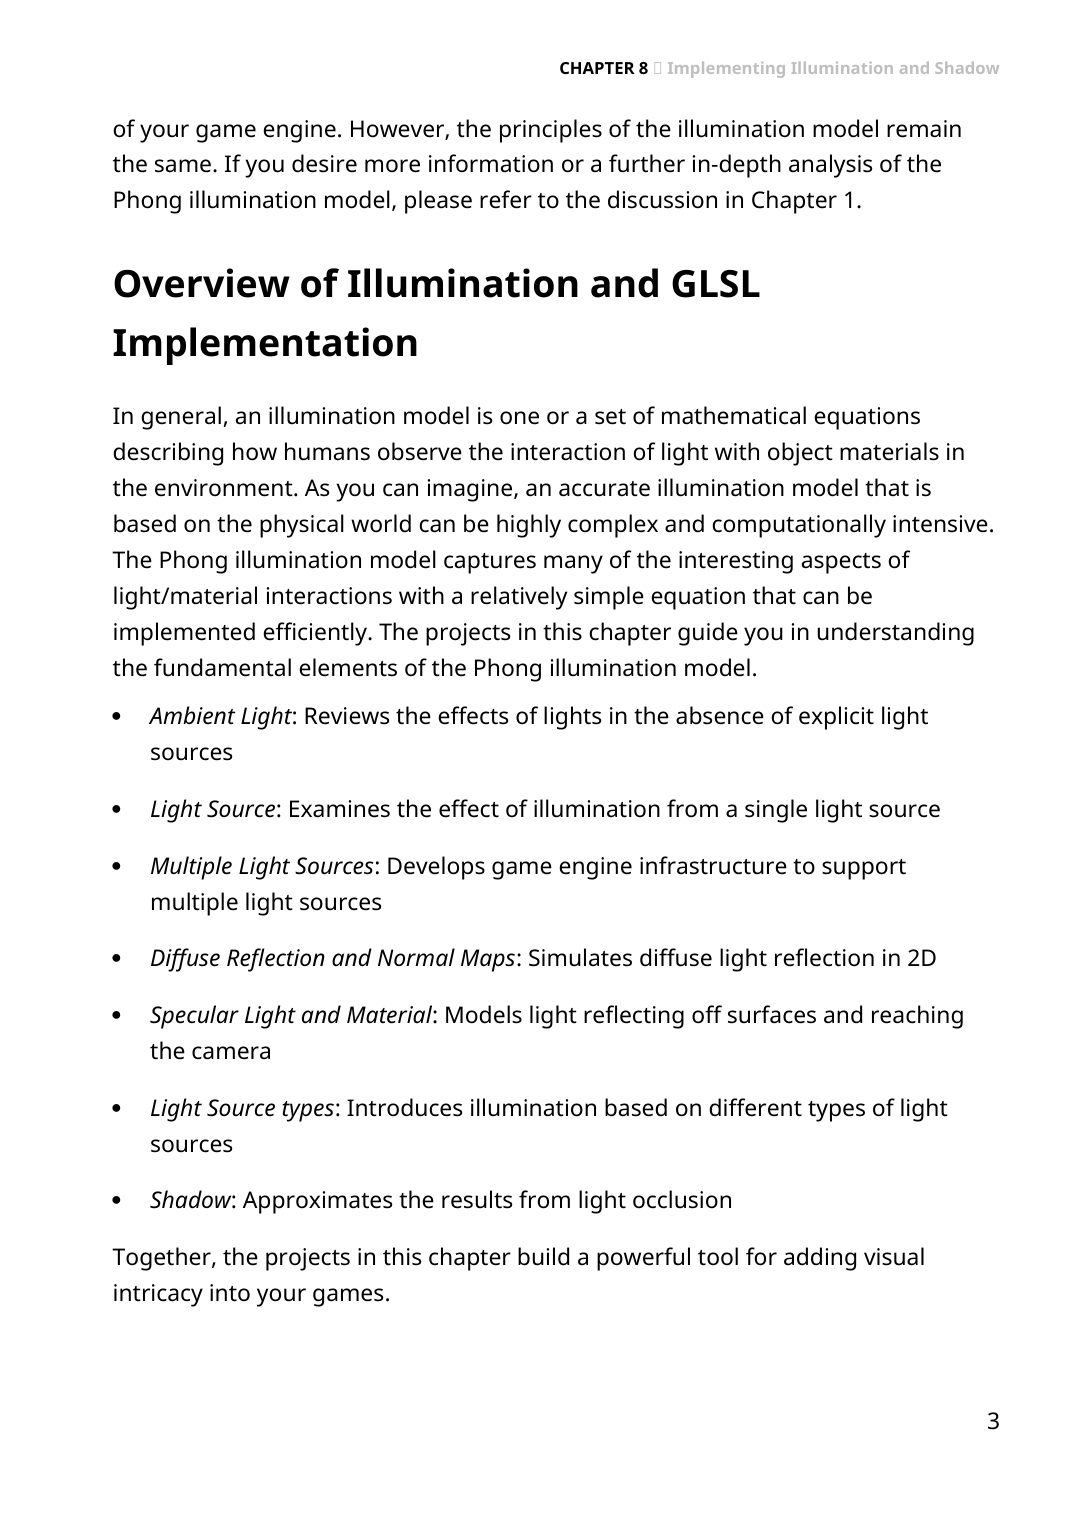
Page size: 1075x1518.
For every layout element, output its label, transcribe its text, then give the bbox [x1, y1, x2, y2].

text Ambient Light: Reviews the effects of lights in the absence of explicit light sources [112, 700, 1000, 767]
text Light Source types: Introduces illumination based on different types of light sources [112, 1092, 1000, 1159]
text In general, an illumination model is one or a set of mathematical equations describing how humans observe the interaction of light with object materials in the environment. As you can imagine, an accurate illumination model that is based on the physical world can be highly complex and computationally intensive. The Phong illumination model captures many of the interesting aspects of light/material interactions with a relatively simple equation that can be implemented efficiently. The projects in this chapter guide you in understanding the fundamental elements of the Phong illumination model. [112, 400, 1000, 683]
text Multiple Light Sources: Develops game engine infrastructure to support multiple light sources [112, 849, 1000, 917]
text Specular Light and Material: Models light reflecting off surfaces and reaching the camera [112, 999, 1000, 1066]
text Shadow: Approximates the results from light occlusion [112, 1184, 1000, 1216]
text Together, the projects in this chapter build a powerful tool for adding visual intricacy into your games. [112, 1241, 1000, 1308]
text Light Source: Examines the effect of illumination from a single light source [112, 793, 1000, 824]
subtitle Overview of Illumination and GLSL Implementation [112, 258, 1000, 367]
text Diffuse Reflection and Normal Maps: Simulates diffuse light reflection in 2D [112, 942, 1000, 973]
